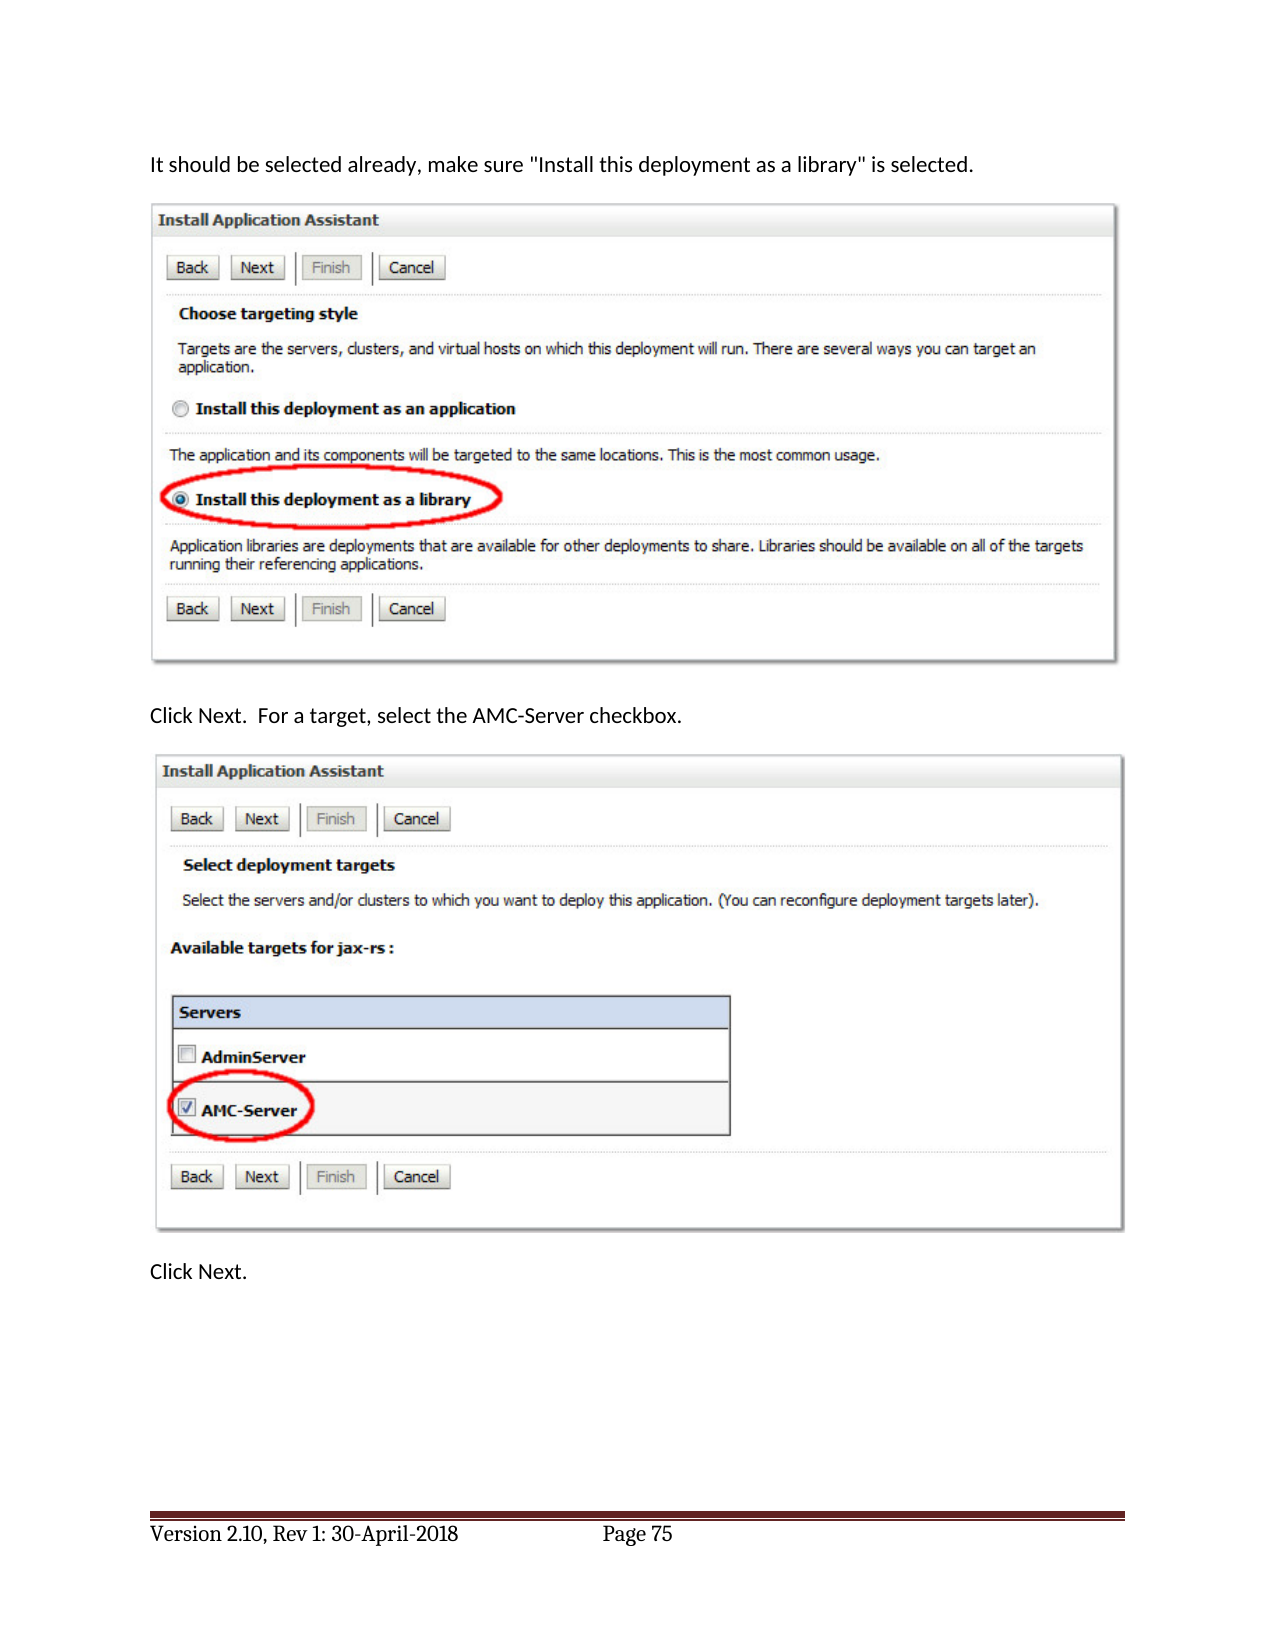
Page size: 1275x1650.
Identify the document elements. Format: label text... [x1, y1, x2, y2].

text Click Next. [150, 1257, 1125, 1285]
picture [150, 203, 1125, 676]
text Click Next. For a target, select the AMC-Server checkbox. [150, 701, 1125, 729]
text It should be selected already, make sure "Install this deployment as a library" is selected. [150, 150, 1125, 178]
picture [150, 753, 1125, 1233]
